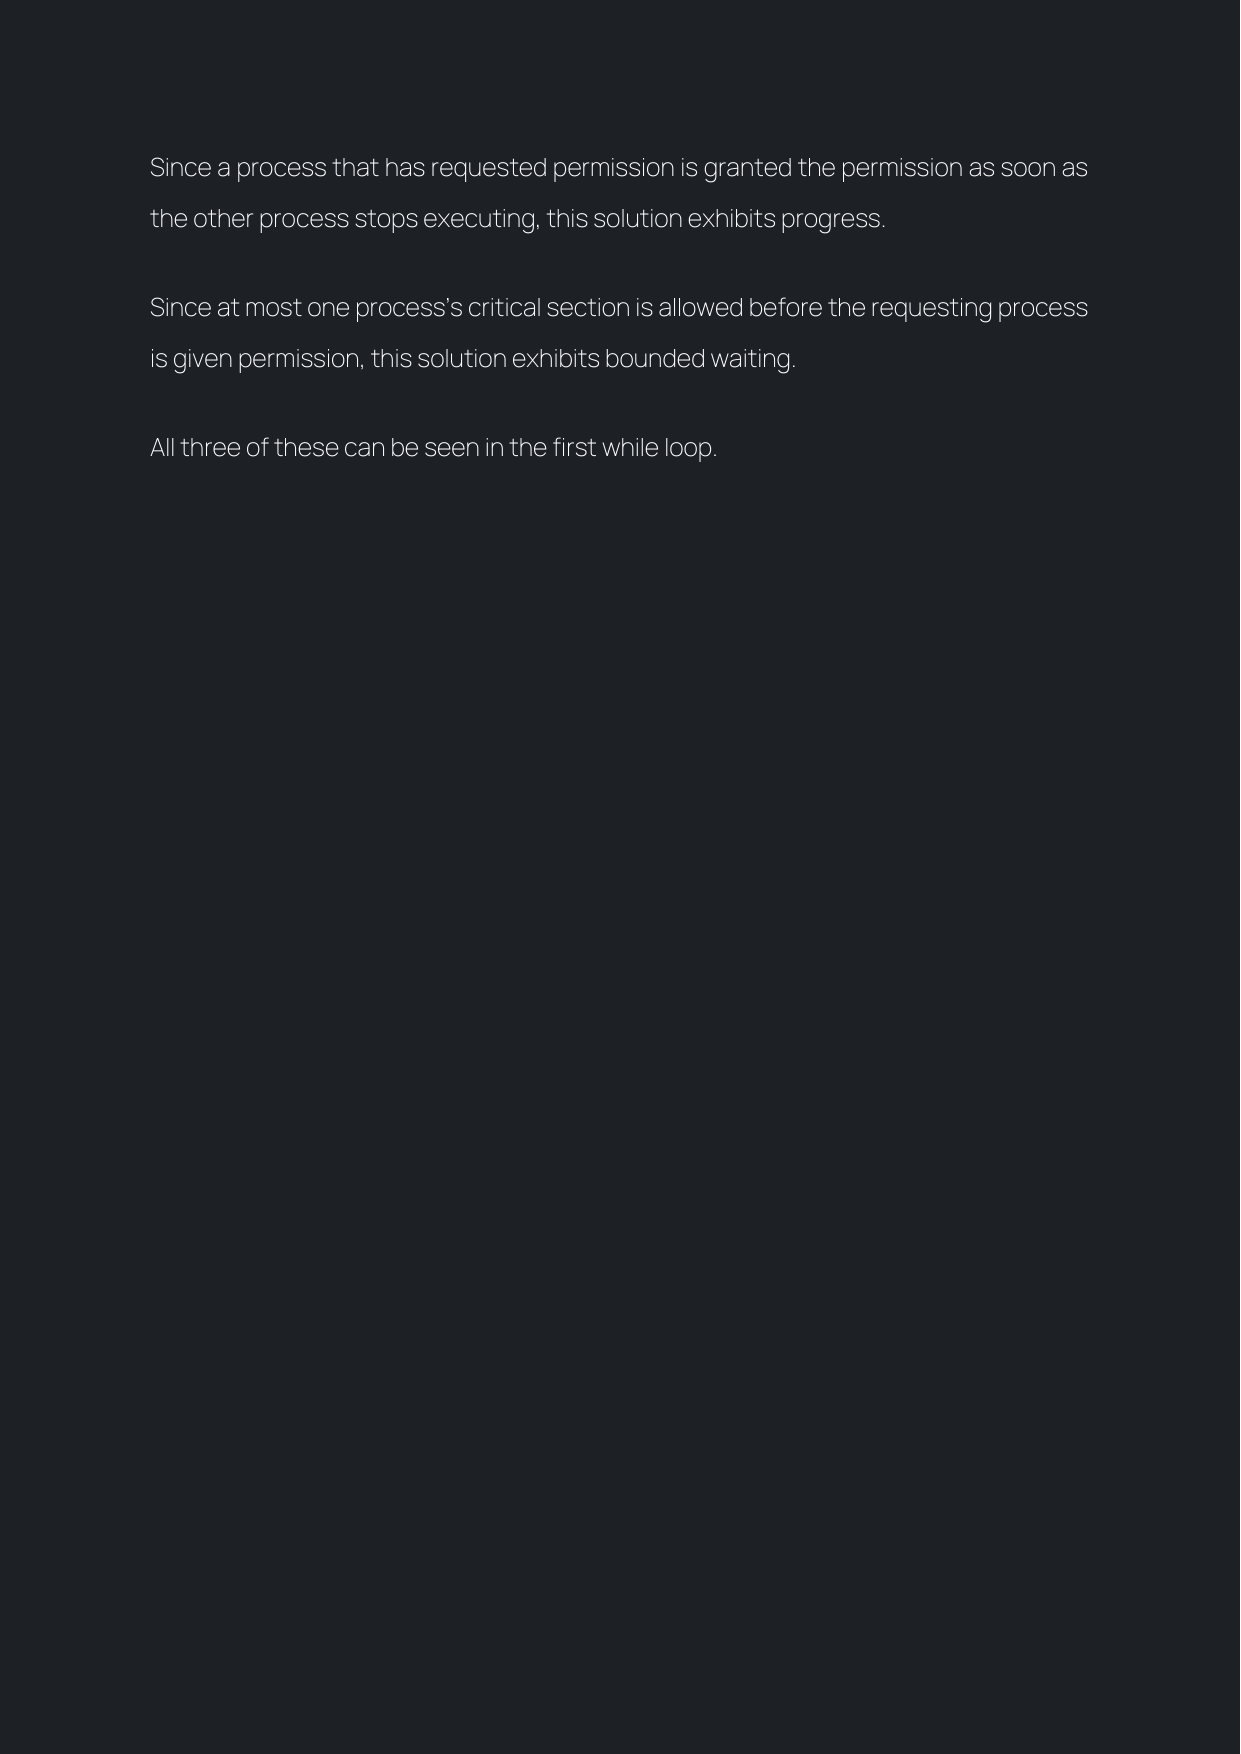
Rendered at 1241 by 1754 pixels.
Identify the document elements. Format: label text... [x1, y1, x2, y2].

text Since at most one process’s critical section is allowed before the requesting process is given permission, this solution exhibits bounded waiting. [150, 290, 1090, 375]
text Since a process that has requested permission is granted the permission as soon as the other process stops executing, this solution exhibits progress. [150, 150, 1090, 235]
text All three of these can be seen in the first while loop. [150, 430, 1090, 464]
